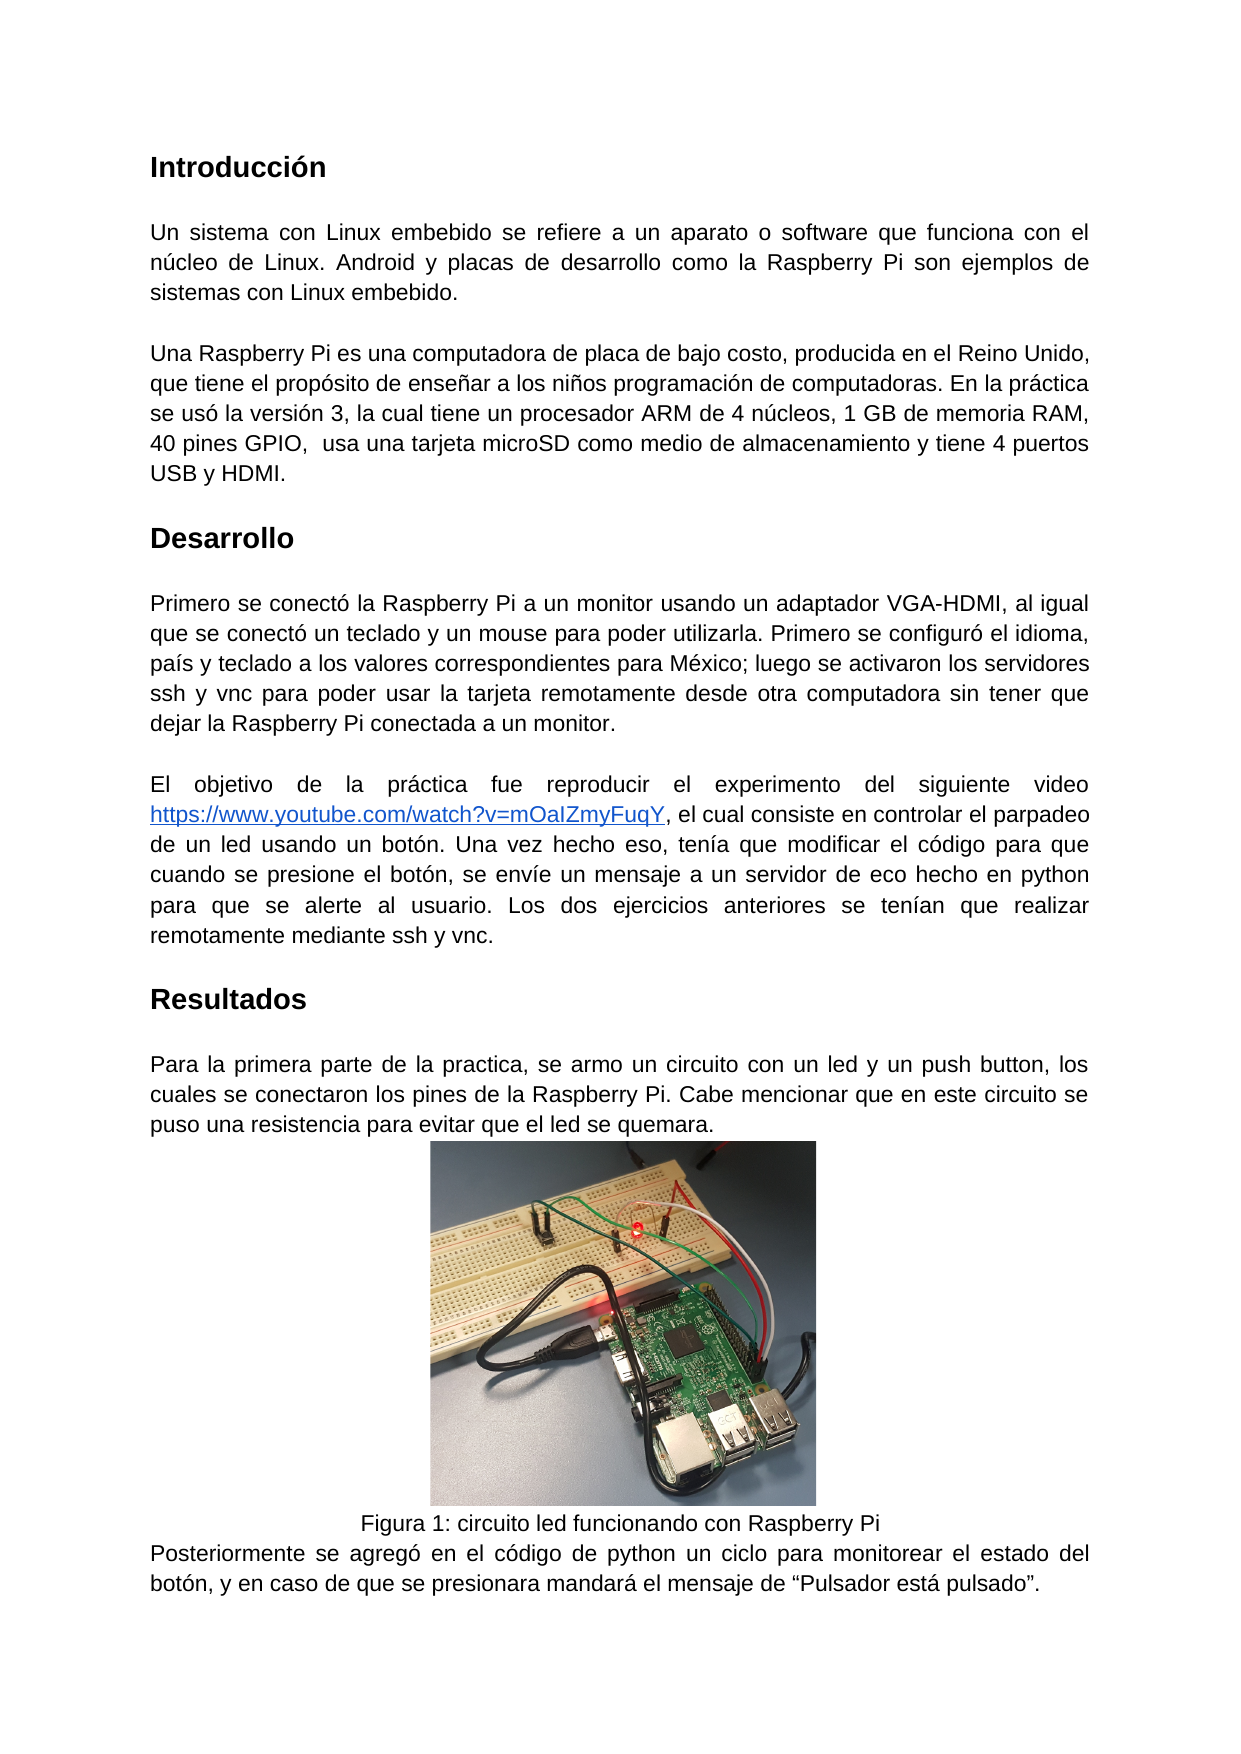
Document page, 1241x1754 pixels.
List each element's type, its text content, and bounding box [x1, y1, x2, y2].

text Resultados [150, 982, 1090, 1016]
text Figura 1: circuito led funcionando con Raspberry Pi [150, 1509, 1090, 1536]
text Para la primera parte de la practica, se armo un circuito con un led y un push button, los cuales se conectaron los pines de la Raspberry Pi. Cabe mencionar que en este circuito se puso una resistencia para evitar que el led se quemara. [150, 1051, 1090, 1138]
picture [430, 1141, 817, 1506]
text Posteriormente se agregó en el código de python un ciclo para monitorear el estado del botón, y en caso de que se presionara mandará el mensaje de “Pulsador está pulsado”. [150, 1540, 1090, 1596]
text Un sistema con Linux embebido se refiere a un aparato o software que funciona con el núcleo de Linux. Android y placas de desarrollo como la Raspberry Pi son ejemplos de sistemas con Linux embebido. [150, 219, 1090, 306]
text Introducción [150, 150, 1090, 183]
text Una Raspberry Pi es una computadora de placa de bajo costo, producida en el Reino Unido, que tiene el propósito de enseñar a los niños programación de computadoras. En la práctica se usó la versión 3, la cual tiene un procesador ARM de 4 núcleos, 1 GB de memoria RAM, 40 pines GPIO, usa una tarjeta microSD como medio de almacenamiento y tiene 4 puertos USB y HDMI. [150, 339, 1090, 487]
text Desarrollo [150, 521, 1090, 554]
text Primero se conectó la Raspberry Pi a un monitor usando un adaptador VGA-HDMI, al igual que se conectó un teclado y un mouse para poder utilizarla. Primero se configuró el idioma, país y teclado a los valores correspondientes para México; luego se activaron los servidores ssh y vnc para poder usar la tarjeta remotamente desde otra computadora sin tener que dejar la Raspberry Pi conectada a un monitor. [150, 589, 1090, 737]
text El objetivo de la práctica fue reproducir el experimento del siguiente video https://www.youtube.com/watch?v=mOaIZmyFuqY, el cual consiste en controlar el parpadeo de un led usando un botón. Una vez hecho eso, tenía que modificar el código para que cuando se presione el botón, se envíe un mensaje a un servidor de eco hecho en python para que se alerte al usuario. Los dos ejercicios anteriores se tenían que realizar remotamente mediante ssh y vnc. [150, 771, 1090, 948]
